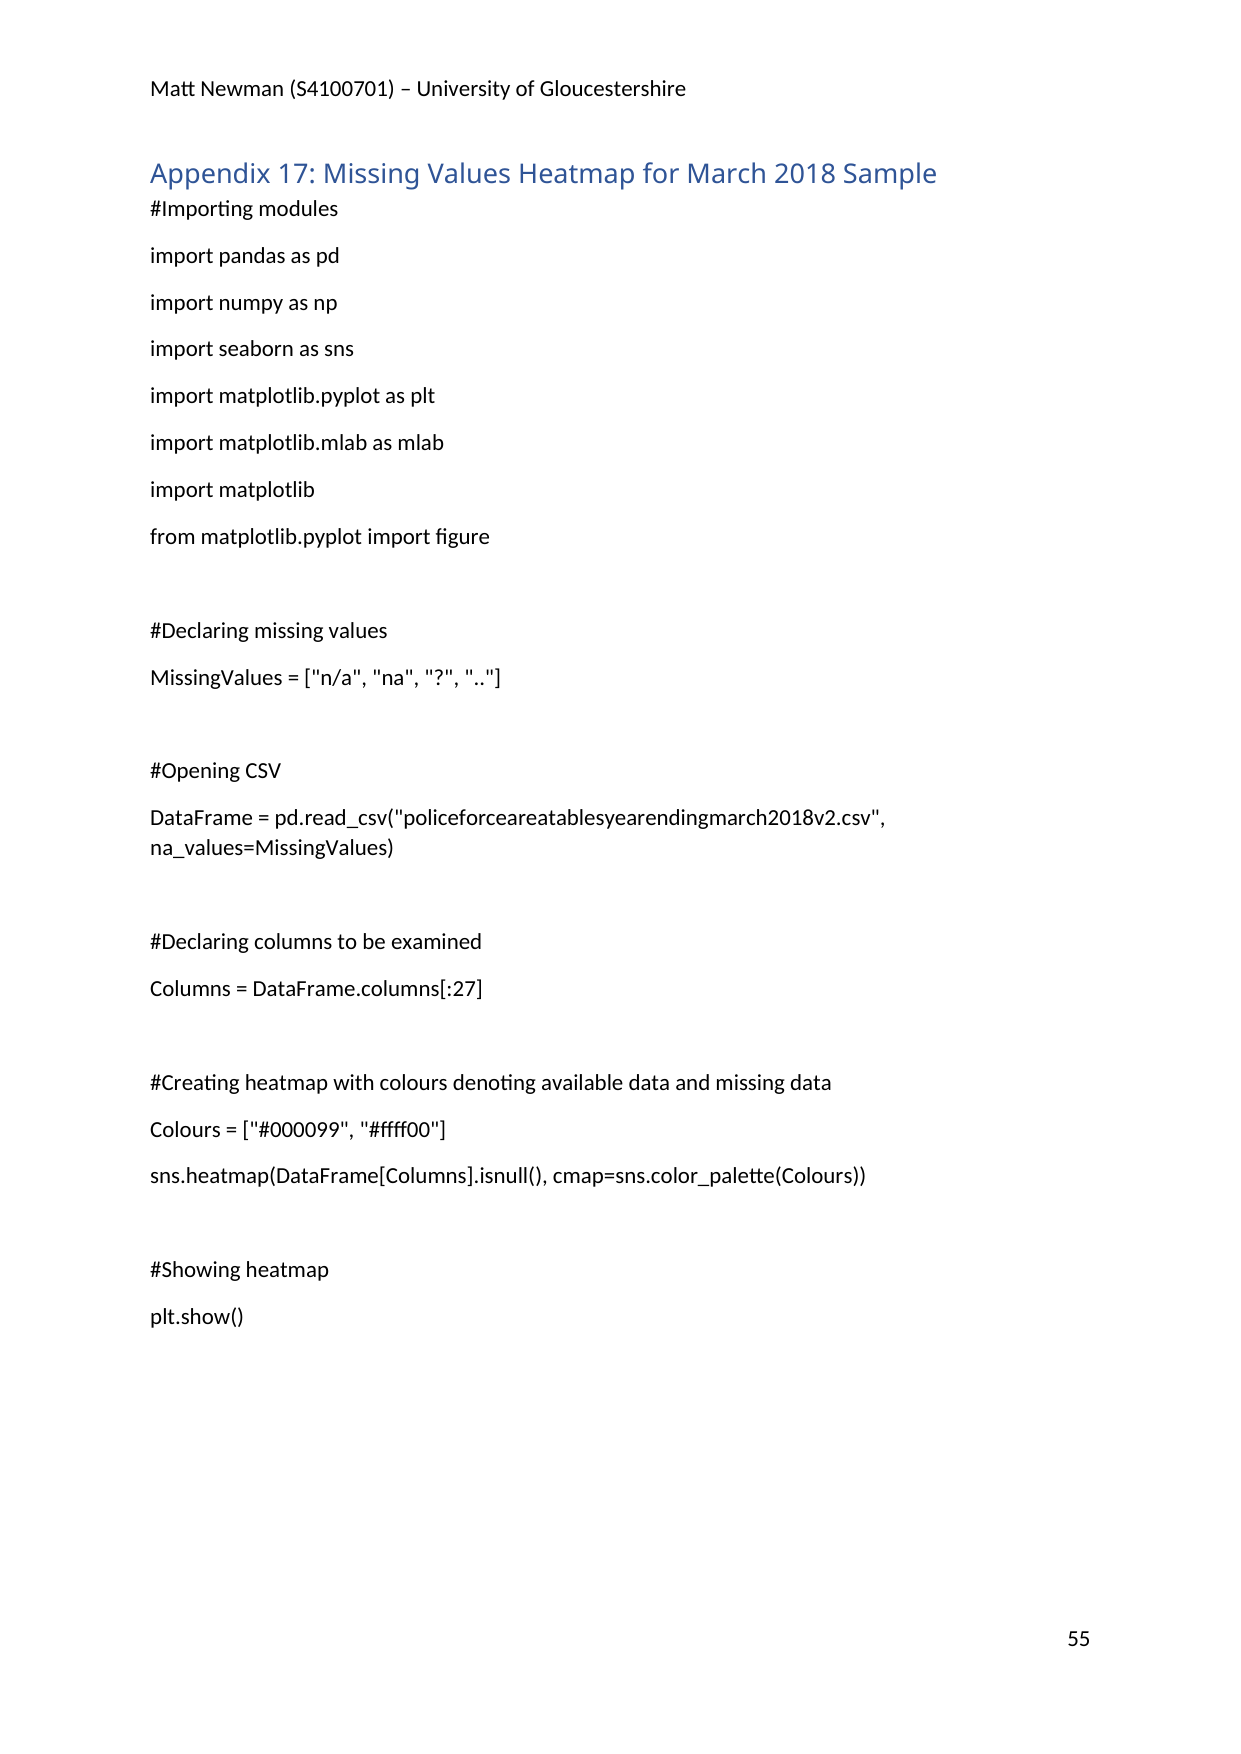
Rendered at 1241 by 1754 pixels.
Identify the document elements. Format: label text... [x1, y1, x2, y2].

text Colours = ["#000099", "#ffff00"] [150, 1115, 1090, 1143]
text MissingValues = ["n/a", "na", "?", ".."] [150, 663, 1090, 691]
text import numpy as np [150, 288, 1090, 316]
text #Showing heatmap [150, 1255, 1090, 1283]
text sns.heatmap(DataFrame[Columns].isnull(), cmap=sns.color_palette(Colours)) [150, 1162, 1090, 1190]
text #Opening CSV [150, 756, 1090, 784]
text #Importing modules [150, 194, 1090, 222]
text #Declaring columns to be examined [150, 927, 1090, 955]
text DataFrame = pd.read_csv("policeforceareatablesyearendingmarch2018v2.csv", na_values=MissingValues) [150, 803, 1090, 862]
text from matplotlib.pyplot import figure [150, 522, 1090, 550]
text plt.show() [150, 1302, 1090, 1330]
text #Creating heatmap with colours denoting available data and missing data [150, 1068, 1090, 1096]
text import matplotlib.mlab as mlab [150, 428, 1090, 456]
subtitle Appendix 17: Missing Values Heatmap for March 2018 Sample [150, 154, 1090, 191]
text import seaborn as sns [150, 334, 1090, 363]
text #Declaring missing values [150, 616, 1090, 644]
text Columns = DataFrame.columns[:27] [150, 974, 1090, 1002]
text import pandas as pd [150, 241, 1090, 269]
text import matplotlib.pyplot as plt [150, 381, 1090, 409]
text import matplotlib [150, 475, 1090, 503]
